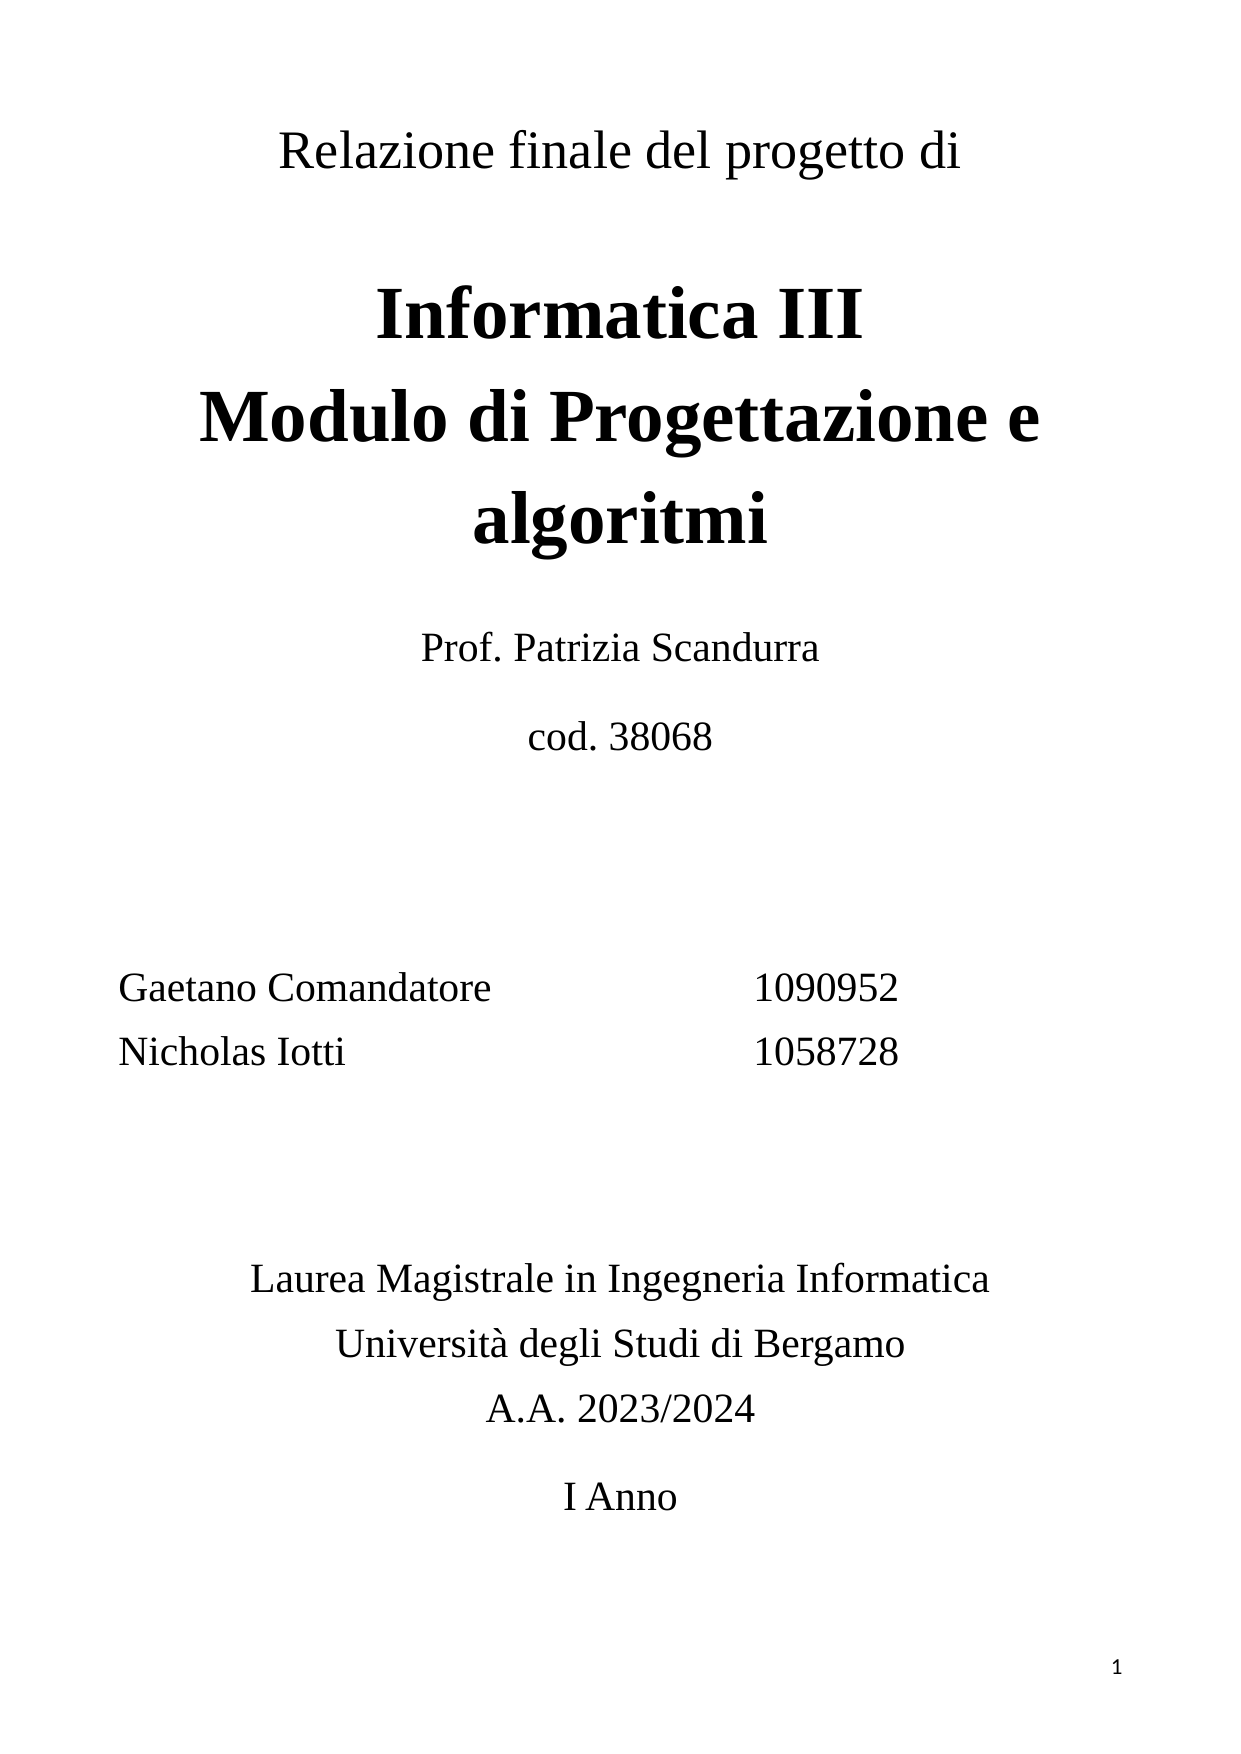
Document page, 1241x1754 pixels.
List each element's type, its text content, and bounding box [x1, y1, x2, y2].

text I Anno [118, 1472, 1122, 1519]
text Modulo di Progettazione e [118, 371, 1122, 457]
text cod. 38068 [118, 711, 1122, 759]
text A.A. 2023/2024 [118, 1383, 1122, 1431]
text algoritmi [118, 474, 1122, 560]
text Gaetano Comandatore 1090952 [118, 962, 1122, 1010]
text Laurea Magistrale in Ingegneria Informatica [118, 1254, 1122, 1302]
text Prof. Patrizia Scandurra [118, 623, 1122, 671]
text Nicholas Iotti 1058728 [118, 1027, 1122, 1075]
text Università degli Studi di Bergamo [118, 1318, 1122, 1366]
text Informatica III [118, 268, 1122, 354]
text Relazione finale del progetto di [118, 118, 1122, 181]
